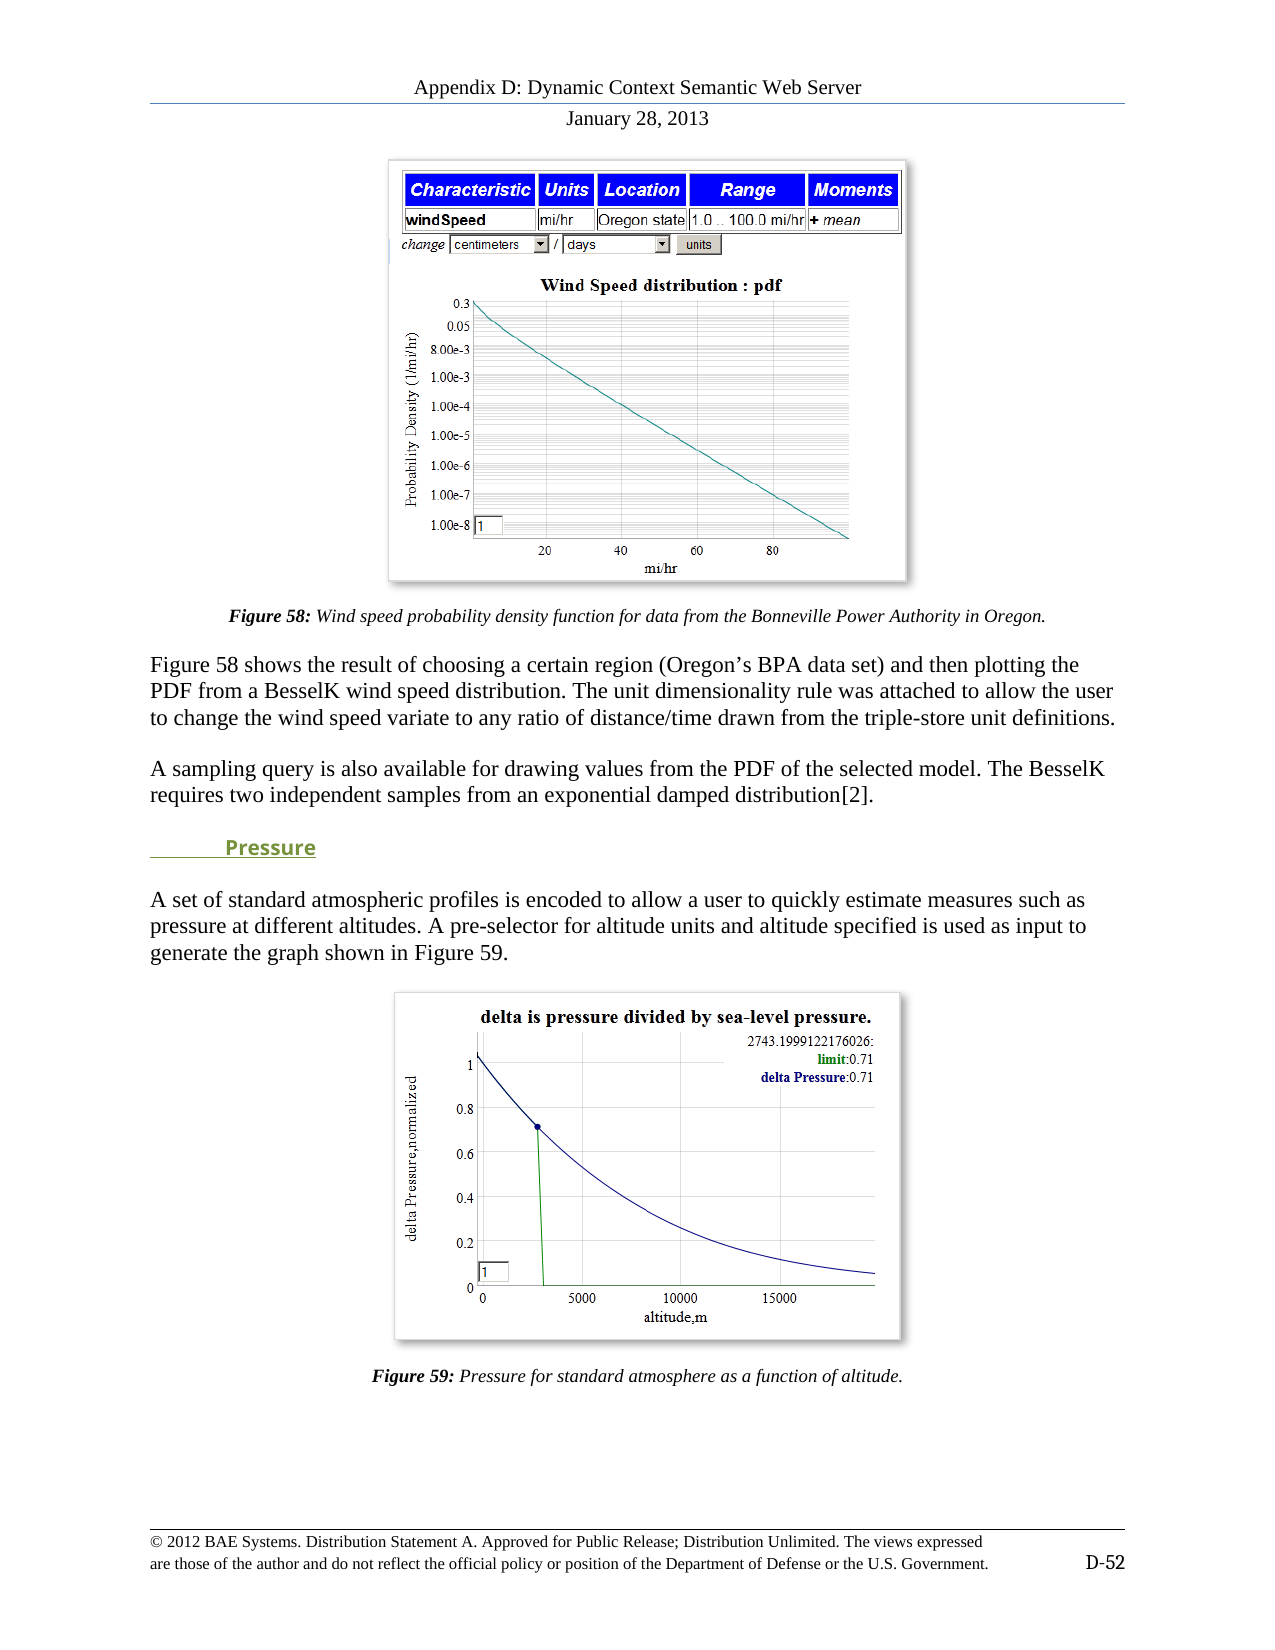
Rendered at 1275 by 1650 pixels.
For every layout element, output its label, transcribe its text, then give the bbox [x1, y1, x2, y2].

subtitle Pressure [150, 833, 1125, 861]
text A set of standard atmospheric profiles is encoded to allow a user to quickly estimate measures such as pressure at different altitudes. A pre-selector for altitude units and altitude specified is used as input to generate the graph shown in Figure 59. [150, 886, 1125, 965]
picture [389, 161, 905, 580]
text Figure 58: Wind speed probability density function for data from the Bonneville Power Authority in Oregon. [225, 604, 1050, 626]
text A sampling query is also available for drawing values from the PDF of the selected model. The BesselK requires two independent samples from an exponential damped distribution[2]. [150, 755, 1125, 808]
text Figure 59: Pressure for standard atmosphere as a function of altitude. [225, 1365, 1050, 1387]
text Figure 58 shows the result of choosing a certain region (Oregon’s BPA data set) and then plotting the PDF from a BesselK wind speed distribution. The unit dimensionality rule was attached to allow the user to change the wind speed variate to any ratio of distance/time drawn from the triple-store unit definitions. [150, 651, 1125, 730]
